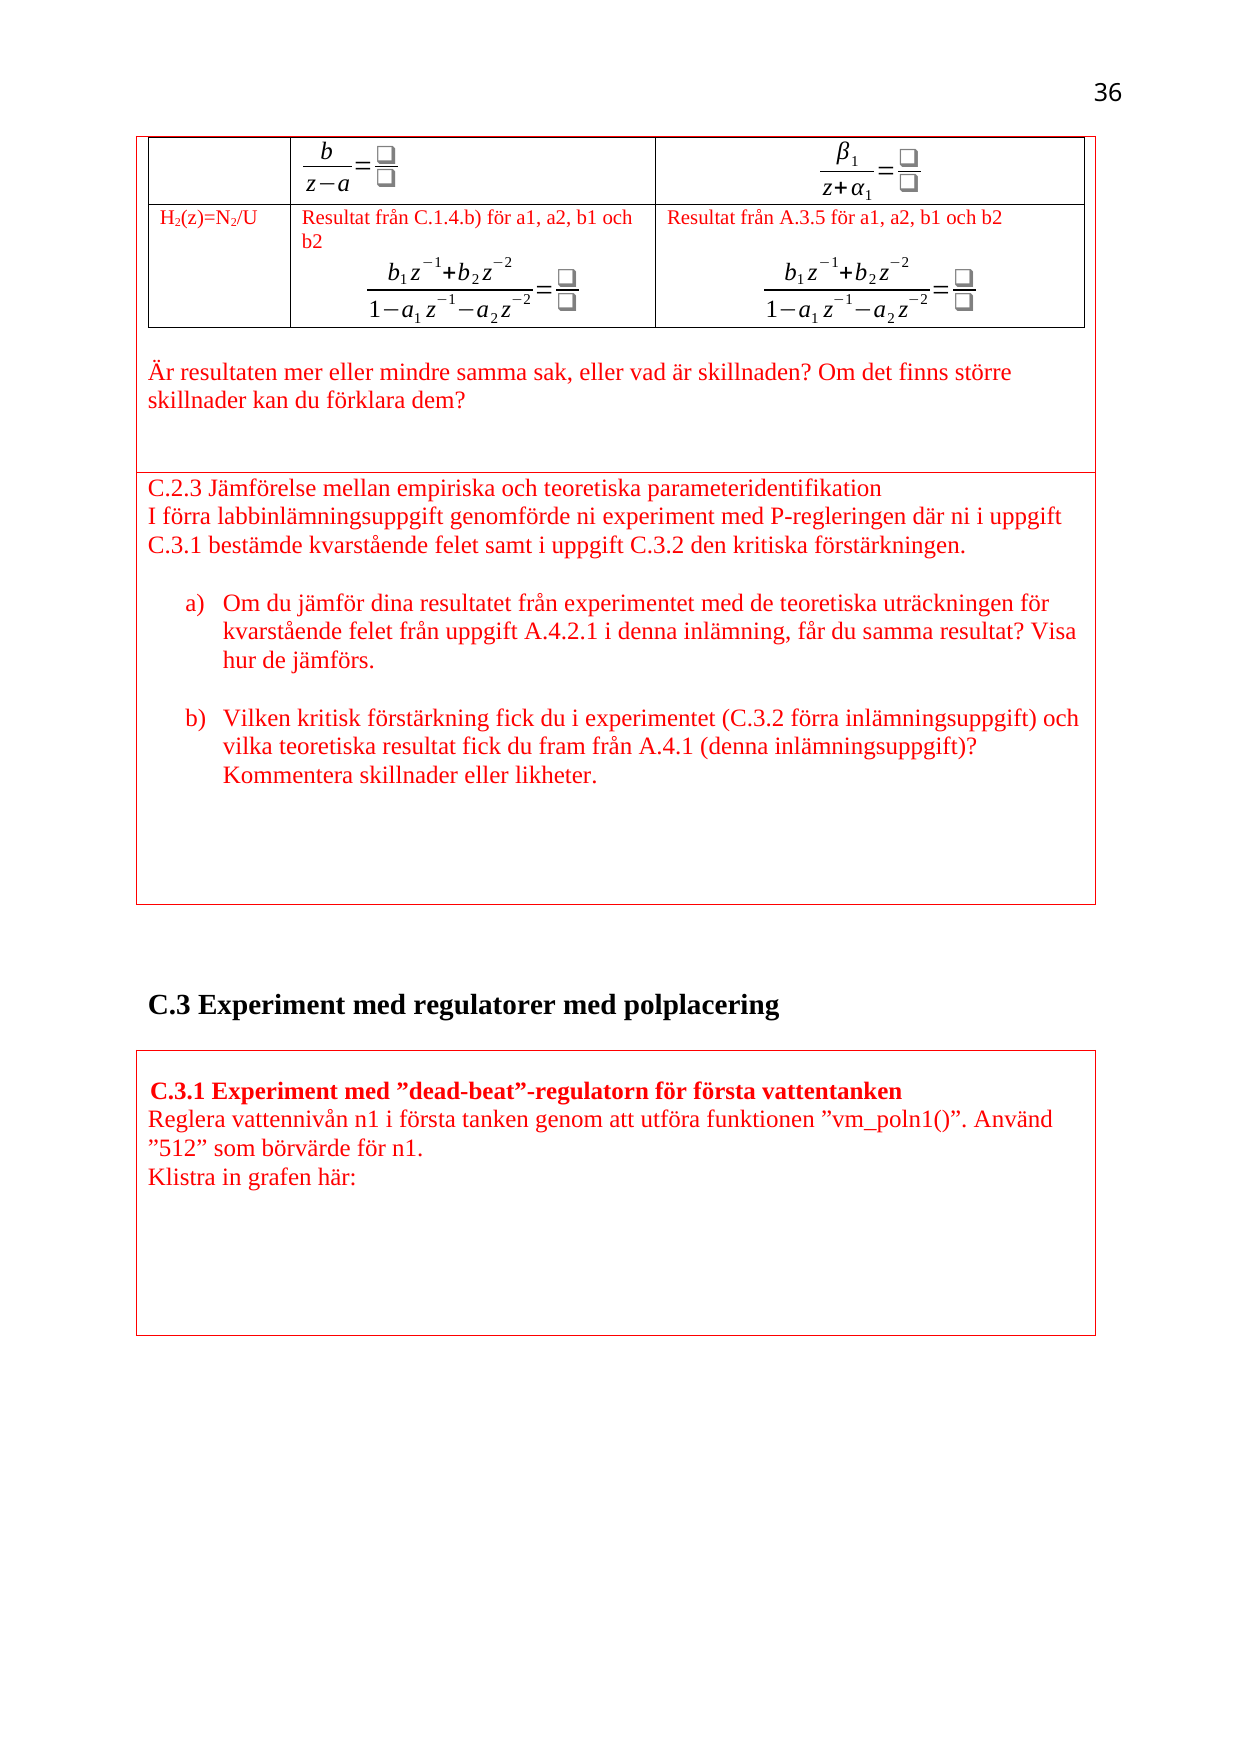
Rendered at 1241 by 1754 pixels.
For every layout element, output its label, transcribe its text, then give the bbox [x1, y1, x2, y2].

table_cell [137, 137, 1095, 472]
table_header C.3.1 Experiment med ”dead-beat”-regulatorn för första vattentanken Reglera vattennivån n1 i första tanken genom att utföra funktionen ”vm_poln1()”. Använd ”512” som börvärde för n1. Klistra in grafen här: [137, 1051, 1095, 1334]
subtitle C.3 Experiment med regulatorer med polplacering [148, 987, 1092, 1021]
table_cell C.2.3 Jämförelse mellan empiriska och teoretiska parameteridentifikation I förra labbinlämningsuppgift genomförde ni experiment med P-regleringen där ni i uppgift C.3.1 bestämde kvarstående felet samt i uppgift C.3.2 den kritiska förstärkningen. Om du jämför dina resultatet från experimentet med de teoretiska uträckningen för kvarstående felet från uppgift A.4.2.1 i denna inlämning, får du samma resultat? Visa hur de jämförs. Vilken kritisk förstärkning fick du i experimentet (C.3.2 förra inlämningsuppgift) och vilka teoretiska resultat fick du fram från A.4.1 (denna inlämningsuppgift)? Kommentera skillnader eller likheter. [137, 473, 1095, 904]
